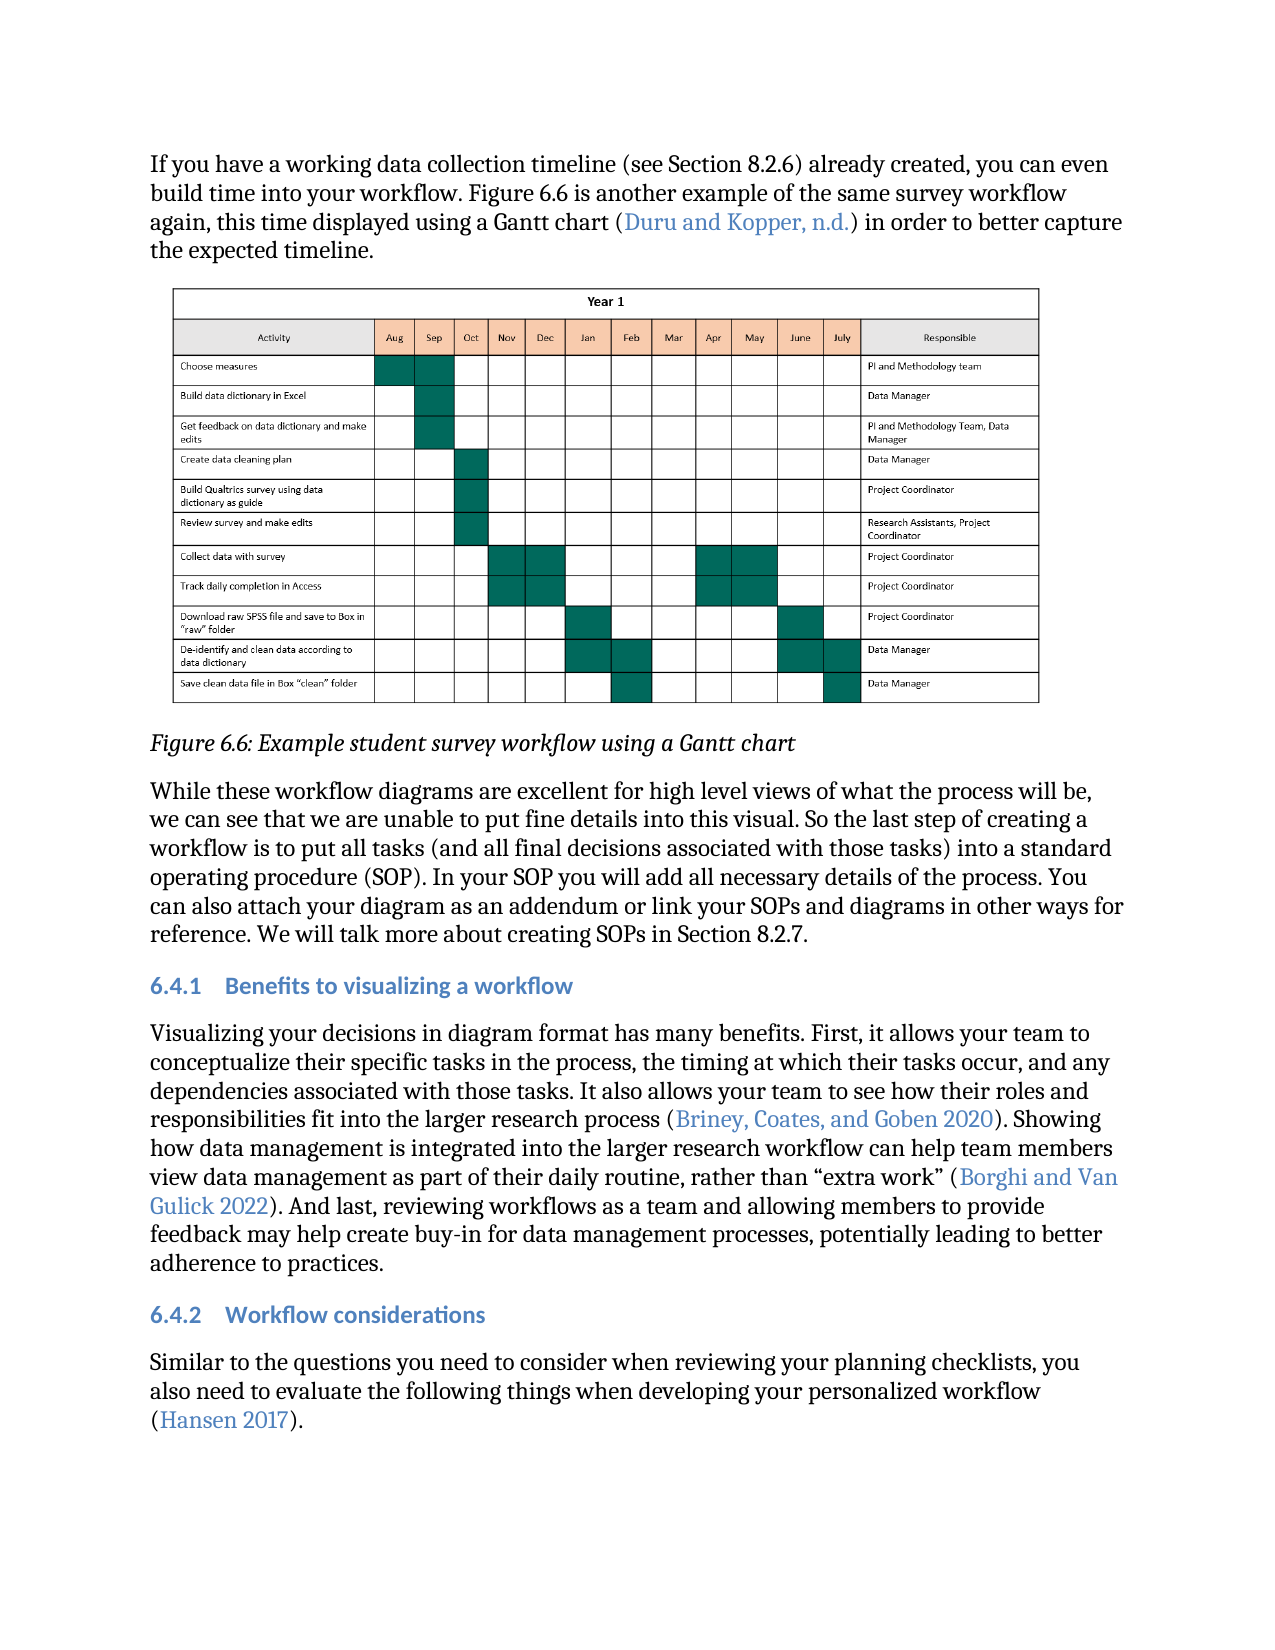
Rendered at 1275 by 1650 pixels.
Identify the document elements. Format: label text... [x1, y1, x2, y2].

text While these workflow diagrams are excellent for high level views of what the process will be, we can see that we are unable to put fine details into this visual. So the last step of creating a workflow is to put all tasks (and all final decisions associated with those tasks) into a standard operating procedure (SOP). In your SOP you will add all necessary details of the process. You can also attach your diagram as an addendum or link your SOPs and diagrams in other ways for reference. We will talk more about creating SOPs in Section 8.2.7. [150, 777, 1125, 949]
text Visualizing your decisions in diagram format has many benefits. First, it allows your team to conceptualize their specific tasks in the process, the timing at which their tasks occur, and any dependencies associated with those tasks. It also allows your team to see how their roles and responsibilities fit into the larger research process (Briney, Coates, and Goben 2020). Showing how data management is integrated into the larger research workflow can help team members view data management as part of their daily routine, rather than “extra work” (Borghi and Van Gulick 2022). And last, reviewing workflows as a team and allowing members to provide feedback may help create buy-in for data management processes, potentially leading to better adherence to practices. [150, 1019, 1125, 1278]
text If you have a working data collection timeline (see Section 8.2.6) already created, you can even build time into your workflow. Figure 6.6 is another example of the same survey workflow again, this time displayed using a Gantt chart (Duru and Kopper, n.d.) in order to better capture the expected timeline. [150, 150, 1125, 265]
subtitle 6.4.2 Workflow considerations [150, 1299, 1125, 1329]
text Figure 6.6: Example student survey workflow using a Gantt chart [150, 729, 1125, 758]
subtitle 6.4.1 Benefits to visualizing a workflow [150, 970, 1125, 1000]
text Similar to the questions you need to consider when reviewing your planning checklists, you also need to evaluate the following things when developing your personalized workflow (Hansen 2017). [150, 1348, 1125, 1434]
picture [168, 283, 1044, 709]
